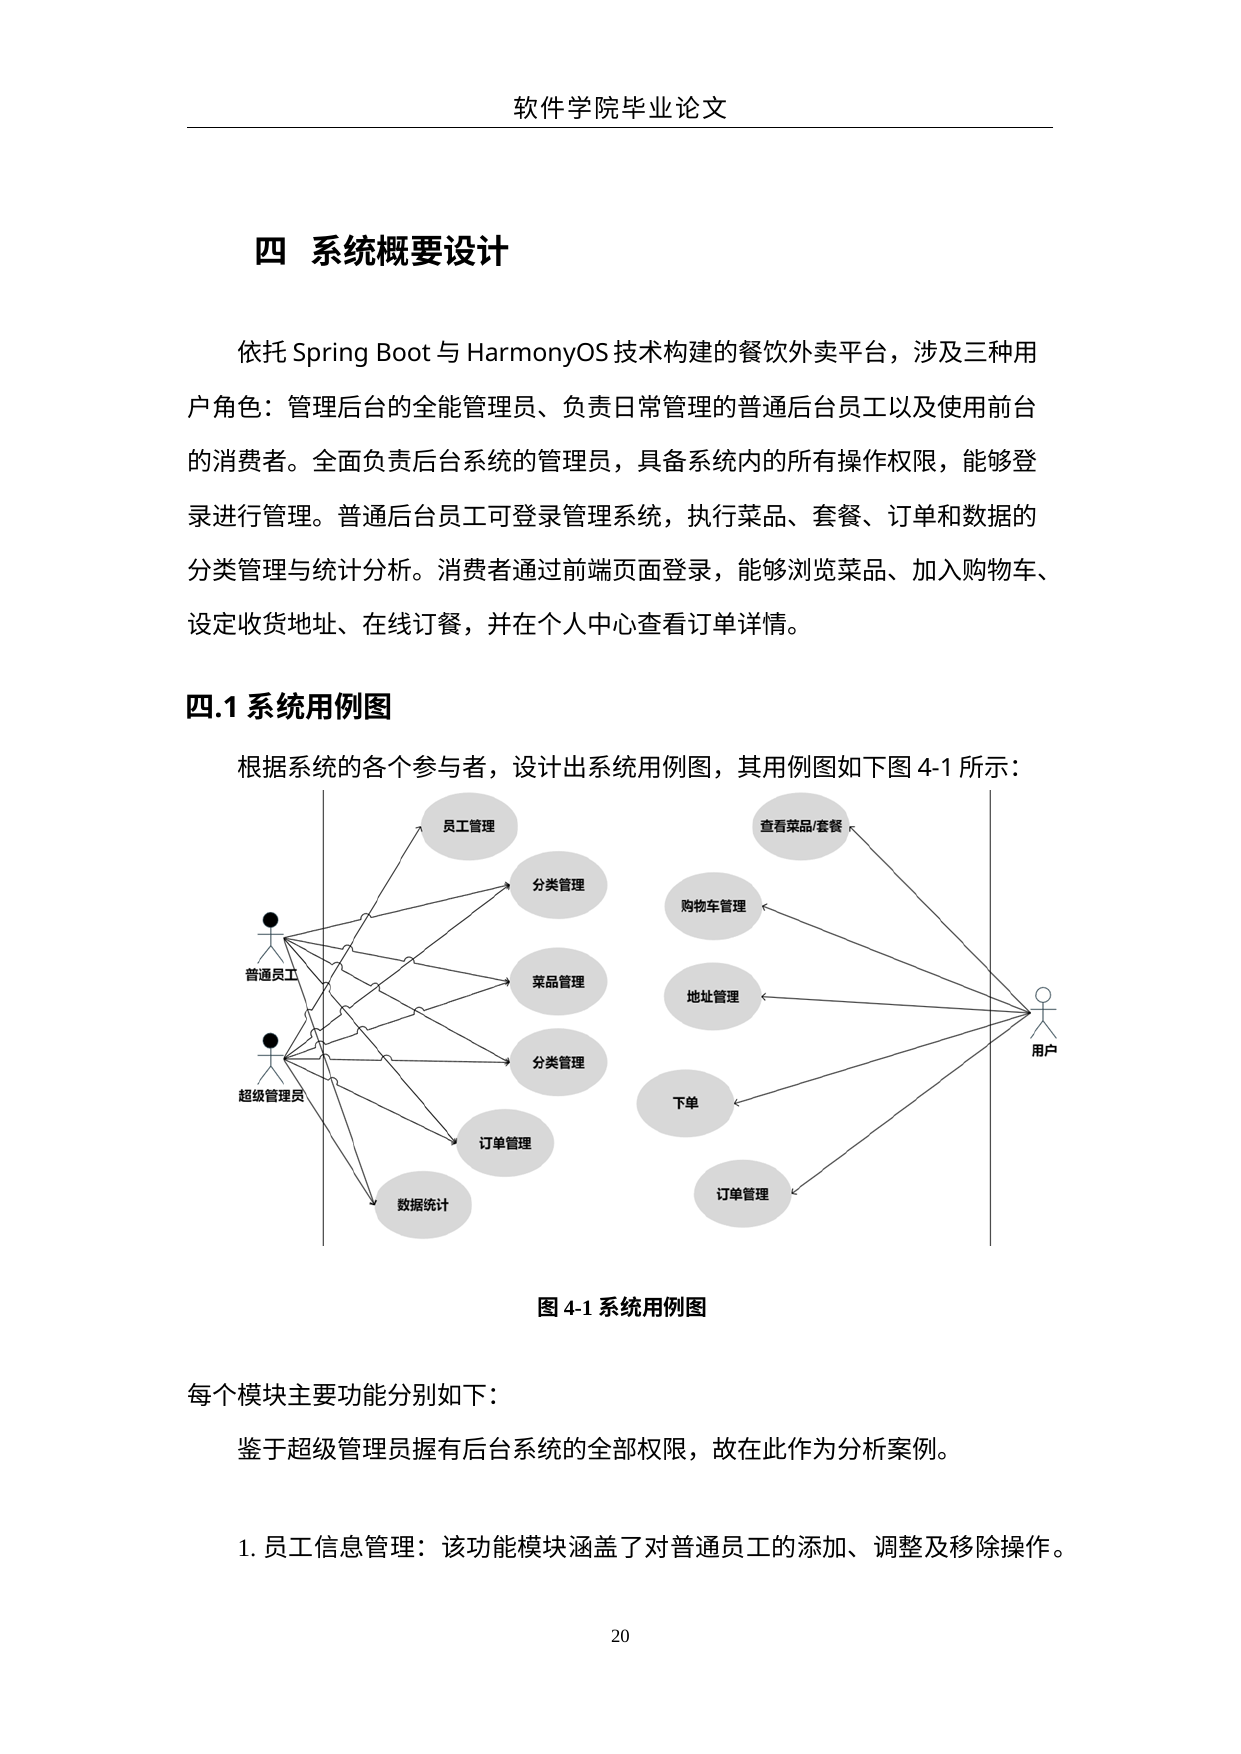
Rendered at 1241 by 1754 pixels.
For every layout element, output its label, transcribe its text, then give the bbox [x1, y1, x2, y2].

list 图4-1 系统用例图 [493, 1290, 1053, 1322]
text 依托Spring Boot与HarmonyOS技术构建的餐饮外卖平台，涉及三种用户角色：管理后台的全能管理员、负责日常管理的普通后台员工以及使用前台的消费者。全面负责后台系统的管理员，具备系统内的所有操作权限，能够登录进行管理。普通后台员工可登录管理系统，执行菜品、套餐、订单和数据的分类管理与统计分析。消费者通过前端页面登录，能够浏览菜品、加入购物车、设定收货地址、在线订餐，并在个人中心查看订单详情。 [187, 333, 1053, 641]
text 每个模块主要功能分别如下： [187, 1375, 1053, 1411]
text 根据系统的各个参与者，设计出系统用例图，其用例图如下图4-1所示： [187, 747, 1053, 784]
list 系统用例图 [185, 684, 1053, 726]
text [187, 1527, 1053, 1563]
text 鉴于超级管理员握有后台系统的全部权限，故在此作为分析案例。 [187, 1429, 1053, 1466]
picture [233, 790, 1062, 1246]
text 系统概要设计 [187, 225, 1053, 273]
